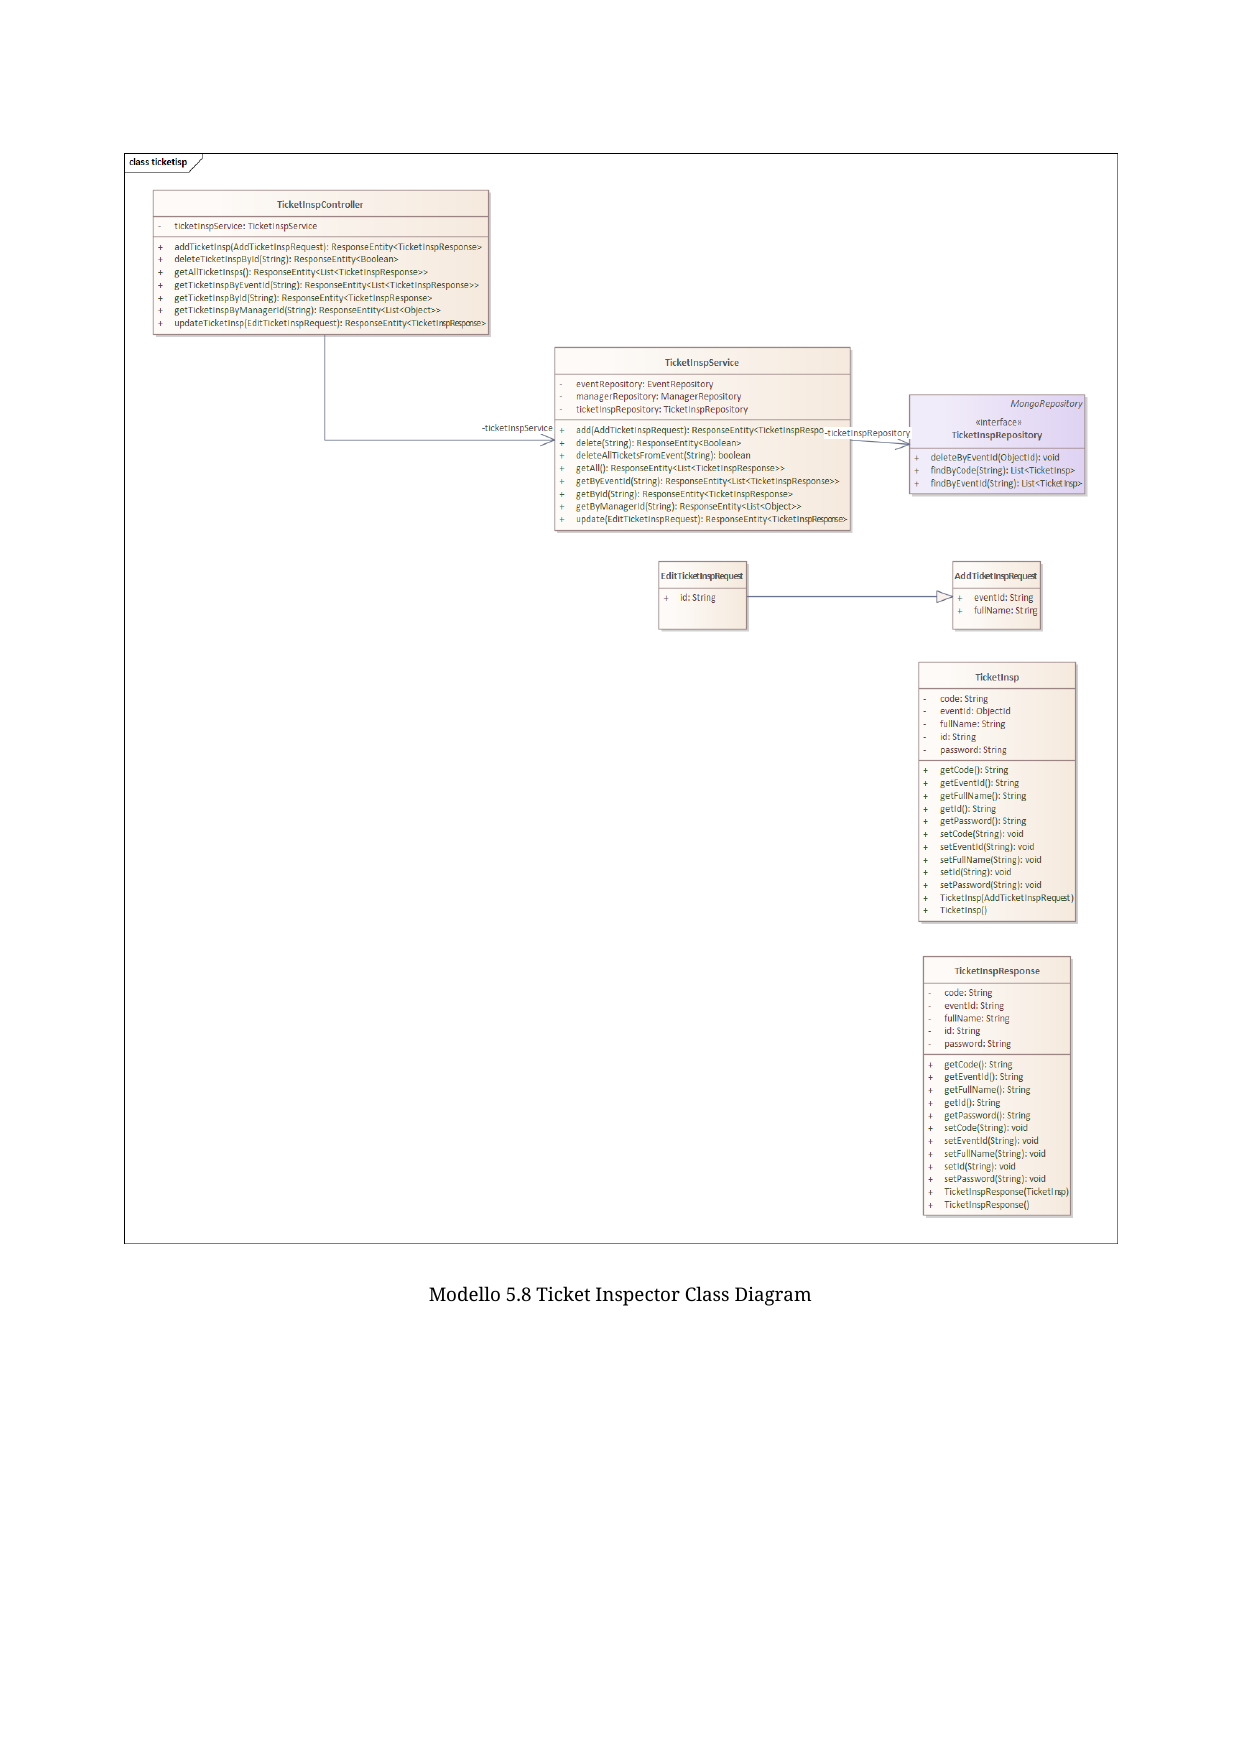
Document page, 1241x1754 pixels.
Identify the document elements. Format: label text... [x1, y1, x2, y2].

text Modello 5.8 Ticket Inspector Class Diagram [118, 1282, 1122, 1307]
picture [118, 147, 1123, 1249]
